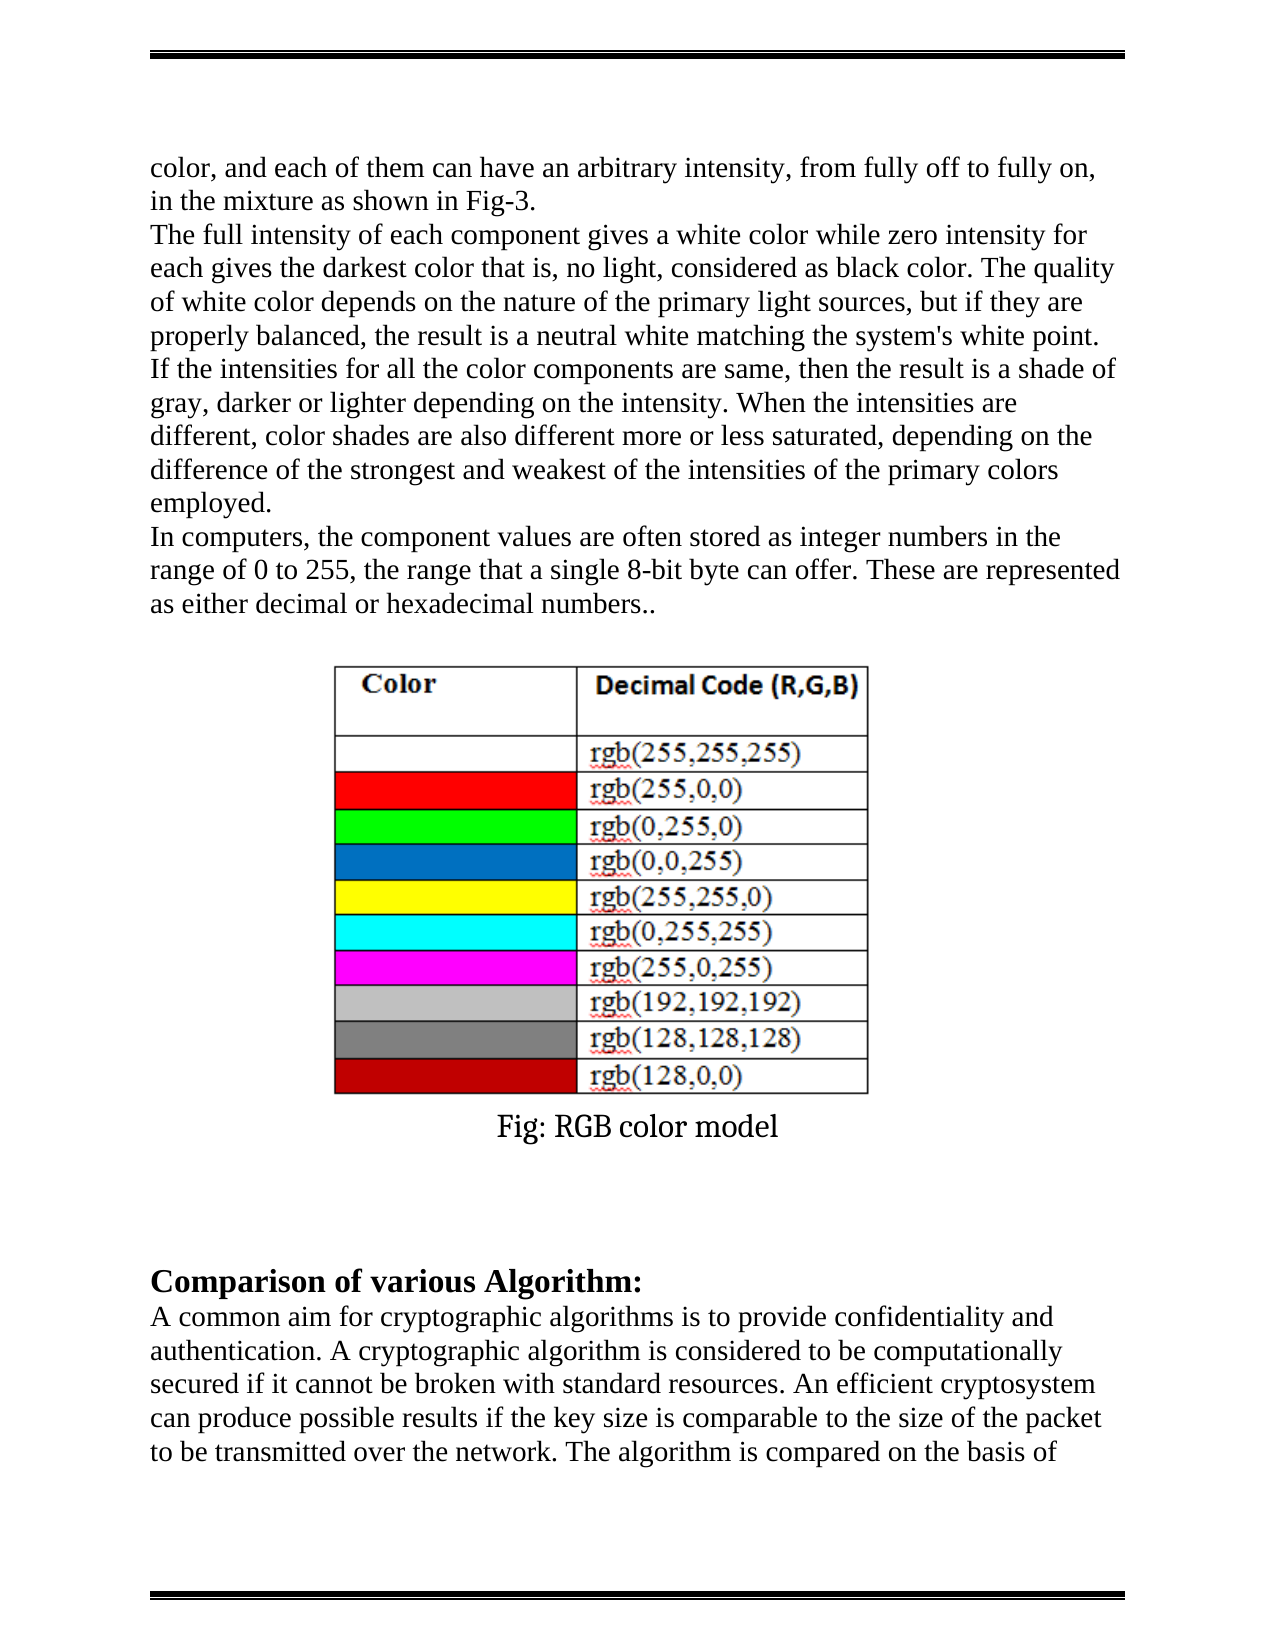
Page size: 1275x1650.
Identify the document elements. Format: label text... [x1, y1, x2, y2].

text In computers, the component values are often stored as integer numbers in the range of 0 to 255, the range that a single 8-bit byte can offer. These are represented as either decimal or hexadecimal numbers.. [150, 519, 1125, 619]
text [150, 1299, 1125, 1467]
text Fig: RGB color model [150, 1108, 1125, 1146]
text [150, 150, 1125, 217]
text The full intensity of each component gives a white color while zero intensity for each gives the darkest color that is, no light, considered as black color. The quality of white color depends on the nature of the primary light sources, but if they are properly balanced, the result is a neutral white matching the system's white point. If the intensities for all the color components are same, then the result is a shade of gray, darker or lighter depending on the intensity. When the intensities are different, color shades are also different more or less saturated, depending on the difference of the strongest and weakest of the intensities of the primary colors employed. [150, 217, 1125, 519]
text Comparison of various Algorithm: [150, 1261, 1125, 1299]
